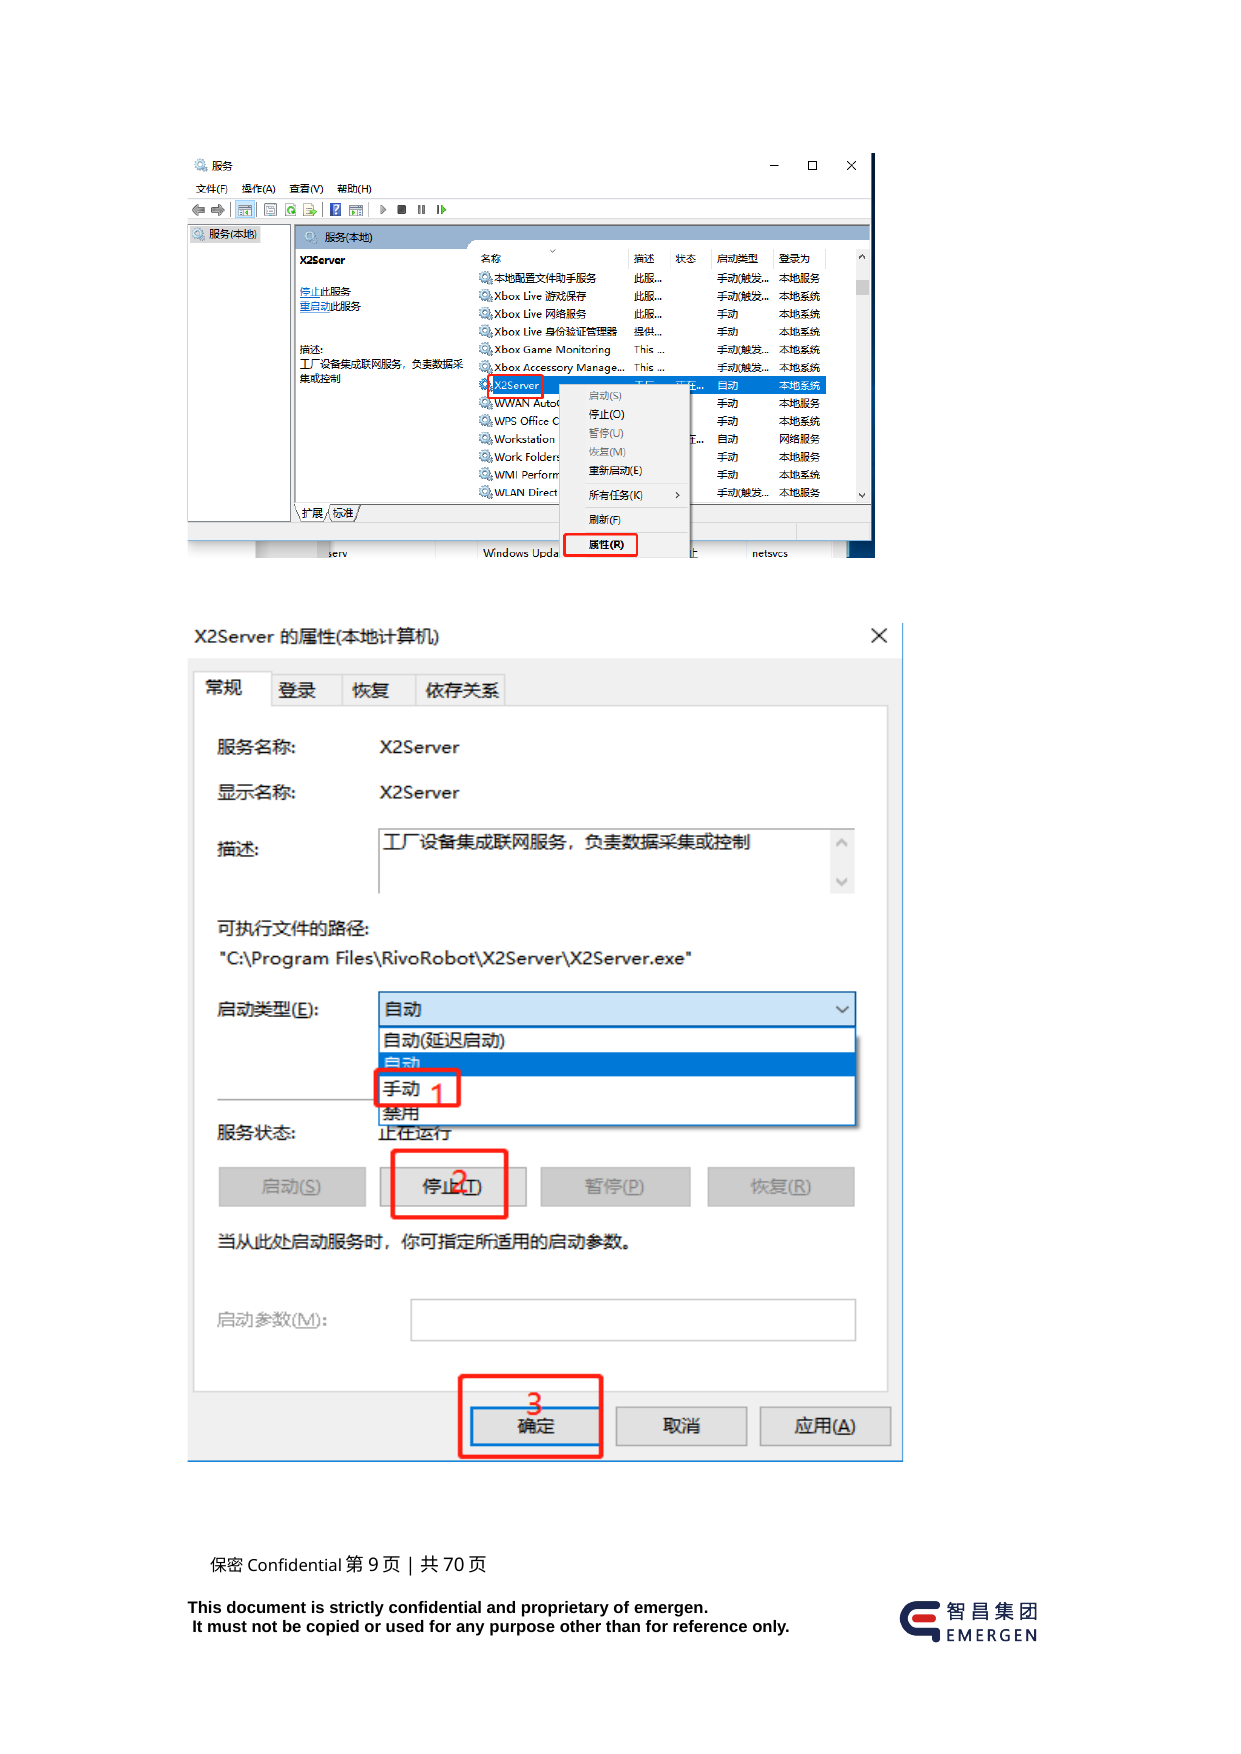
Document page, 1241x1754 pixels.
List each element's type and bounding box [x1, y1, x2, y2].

picture [187, 623, 904, 1462]
picture [871, 1550, 1064, 1689]
picture [187, 153, 875, 558]
